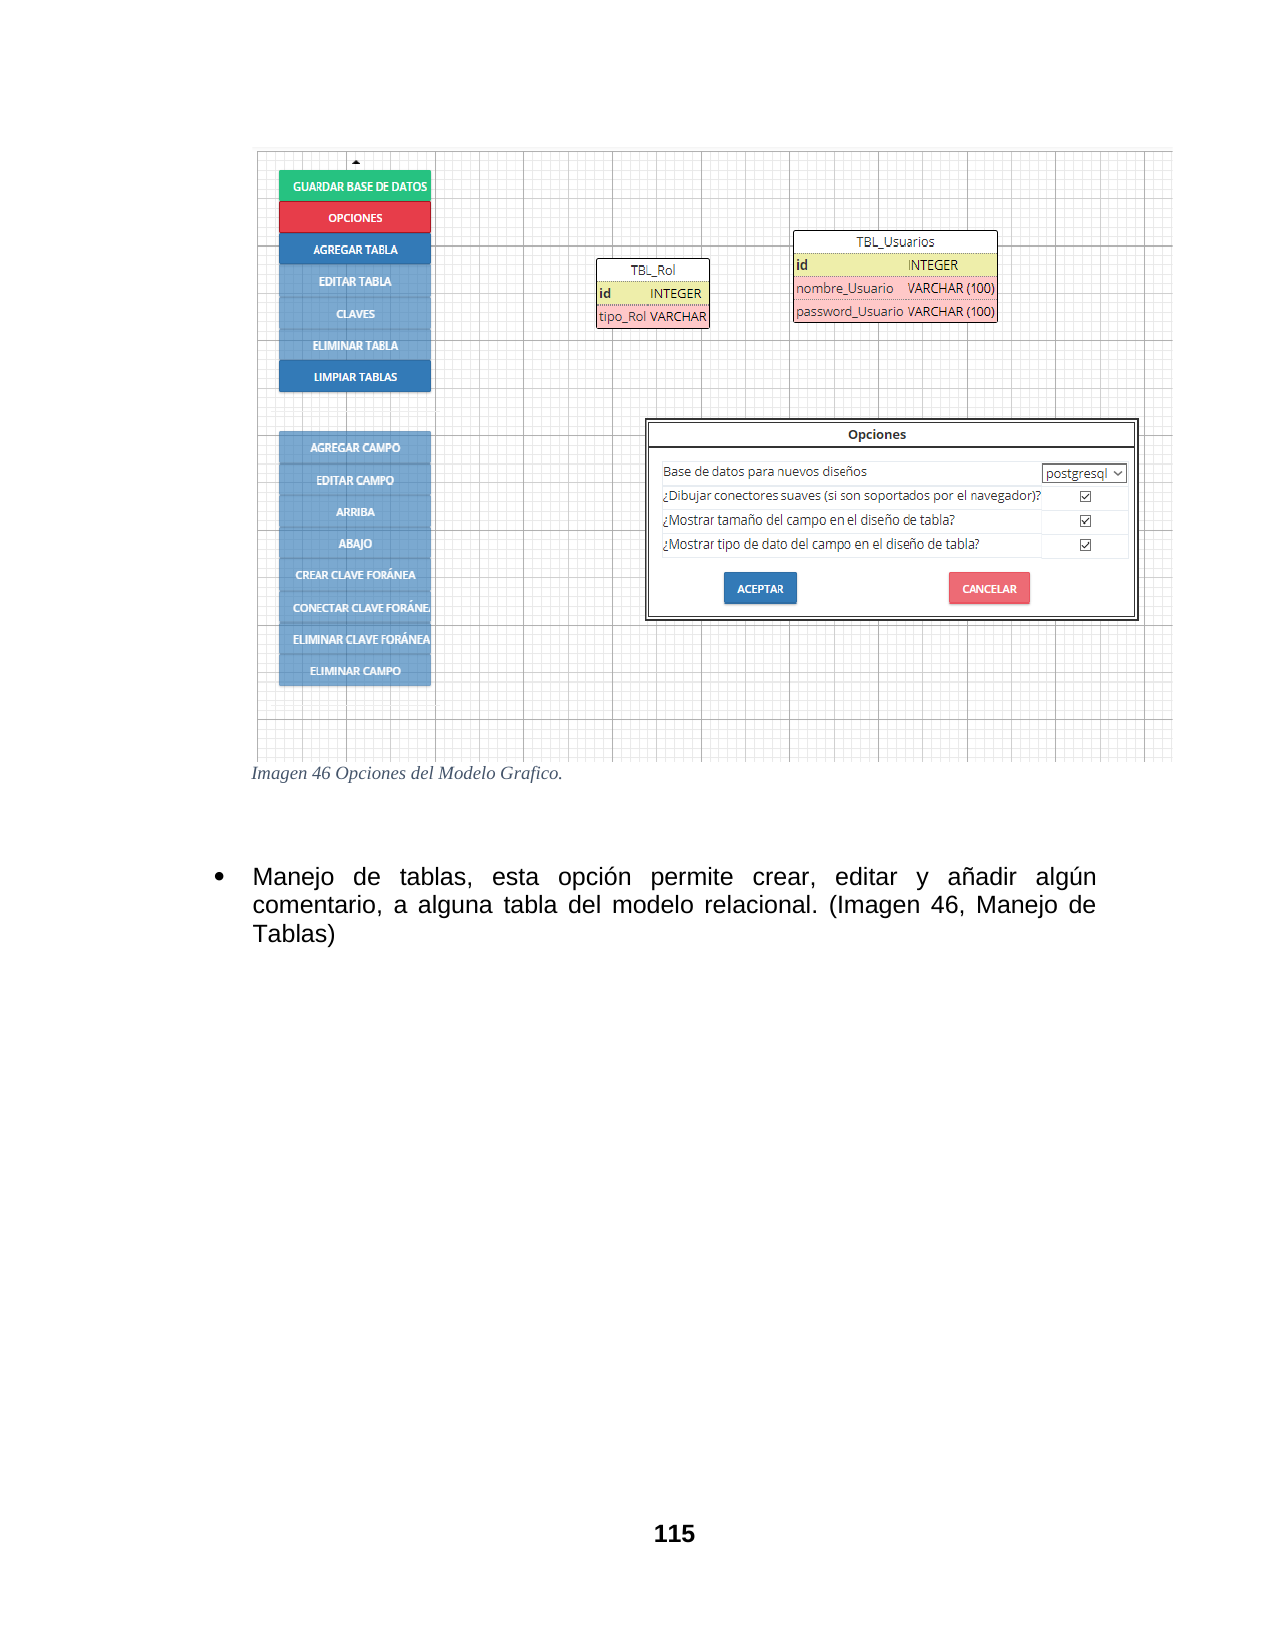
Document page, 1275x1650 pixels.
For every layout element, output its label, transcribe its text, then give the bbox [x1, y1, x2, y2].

picture [252, 147, 1173, 762]
list Manejo de tablas, esta opción permite crear, editar y añadir algún comentario, a alguna tabla del modelo relacional. (Imagen 46, Manejo de Tablas) [215, 862, 1098, 948]
text Imagen 46 Opciones del Modelo Grafico. [177, 762, 1098, 783]
